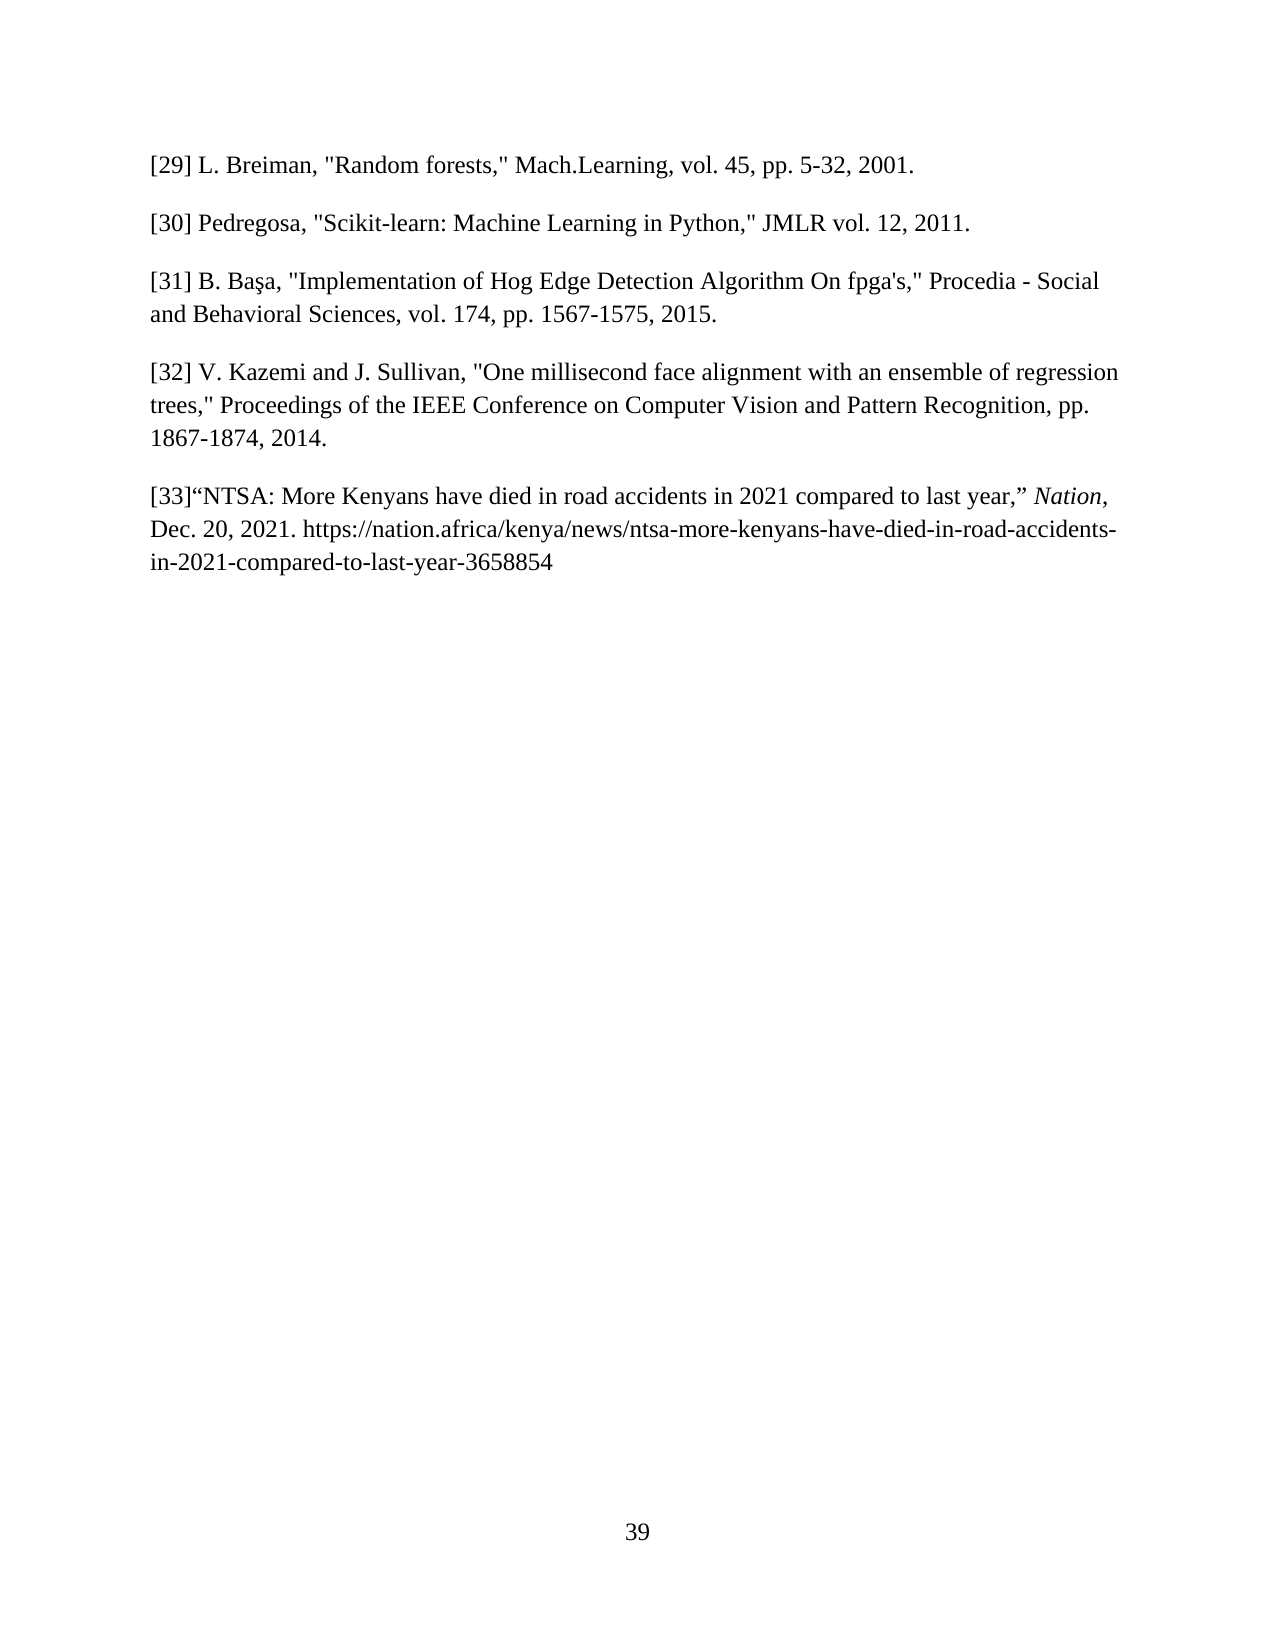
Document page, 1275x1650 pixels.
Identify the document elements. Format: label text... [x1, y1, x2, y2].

text [33]“NTSA: More Kenyans have died in road accidents in 2021 compared to last year,” Nation, Dec. 20, 2021. https://nation.africa/kenya/news/ntsa-more-kenyans-have-died-in-road-accidents-in-2021-compared-to-last-year-3658854 [150, 481, 1125, 576]
text [30] Pedregosa, "Scikit-learn: Machine Learning in Python," JMLR vol. 12, 2011. [150, 208, 1125, 237]
text [32] V. Kazemi and J. Sullivan, "One millisecond face alignment with an ensemble of regression trees," Proceedings of the IEEE Conference on Computer Vision and Pattern Recognition, pp. 1867-1874, 2014. [150, 357, 1125, 452]
text [31] B. Başa, "Implementation of Hog Edge Detection Algorithm On fpga's," Procedia - Social and Behavioral Sciences, vol. 174, pp. 1567-1575, 2015. [150, 266, 1125, 328]
text [29] L. Breiman, "Random forests," Mach.Learning, vol. 45, pp. 5-32, 2001. [150, 150, 1125, 179]
